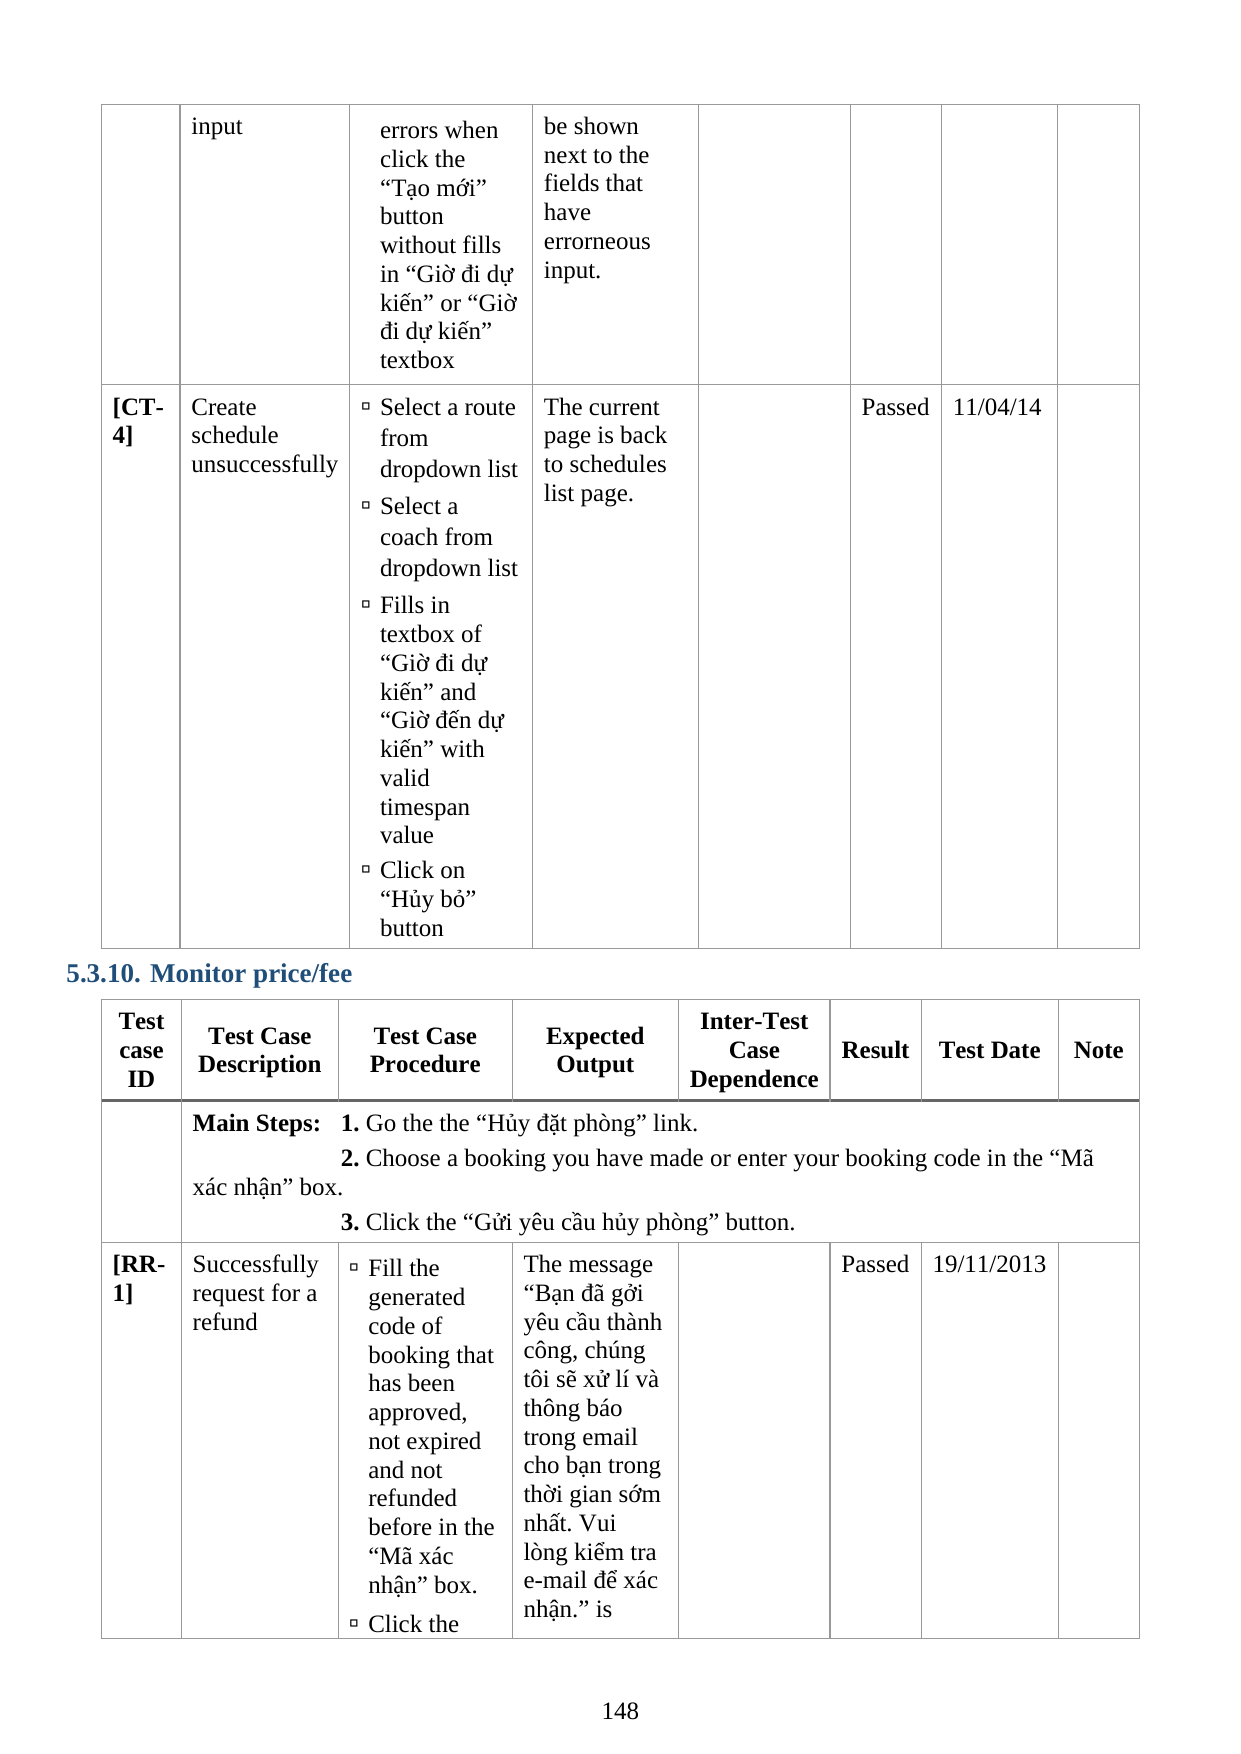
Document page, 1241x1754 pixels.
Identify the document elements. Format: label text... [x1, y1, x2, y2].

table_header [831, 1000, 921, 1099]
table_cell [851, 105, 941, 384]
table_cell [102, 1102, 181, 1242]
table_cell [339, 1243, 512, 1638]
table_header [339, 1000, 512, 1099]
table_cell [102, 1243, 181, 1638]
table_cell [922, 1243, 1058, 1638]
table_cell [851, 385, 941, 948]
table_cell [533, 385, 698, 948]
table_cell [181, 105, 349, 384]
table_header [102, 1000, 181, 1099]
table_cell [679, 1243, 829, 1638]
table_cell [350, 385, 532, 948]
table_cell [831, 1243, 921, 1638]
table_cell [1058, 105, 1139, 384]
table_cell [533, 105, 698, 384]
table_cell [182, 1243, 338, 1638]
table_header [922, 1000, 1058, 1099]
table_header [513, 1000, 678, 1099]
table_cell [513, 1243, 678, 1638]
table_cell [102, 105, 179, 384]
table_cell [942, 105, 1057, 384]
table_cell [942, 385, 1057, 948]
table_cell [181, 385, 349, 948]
subtitle Monitor price/fee [141, 957, 1128, 988]
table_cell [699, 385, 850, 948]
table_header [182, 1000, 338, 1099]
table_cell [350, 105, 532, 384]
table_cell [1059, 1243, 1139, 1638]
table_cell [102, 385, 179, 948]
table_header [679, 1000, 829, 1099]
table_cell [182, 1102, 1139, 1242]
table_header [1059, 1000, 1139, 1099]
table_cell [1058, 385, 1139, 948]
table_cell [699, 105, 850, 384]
